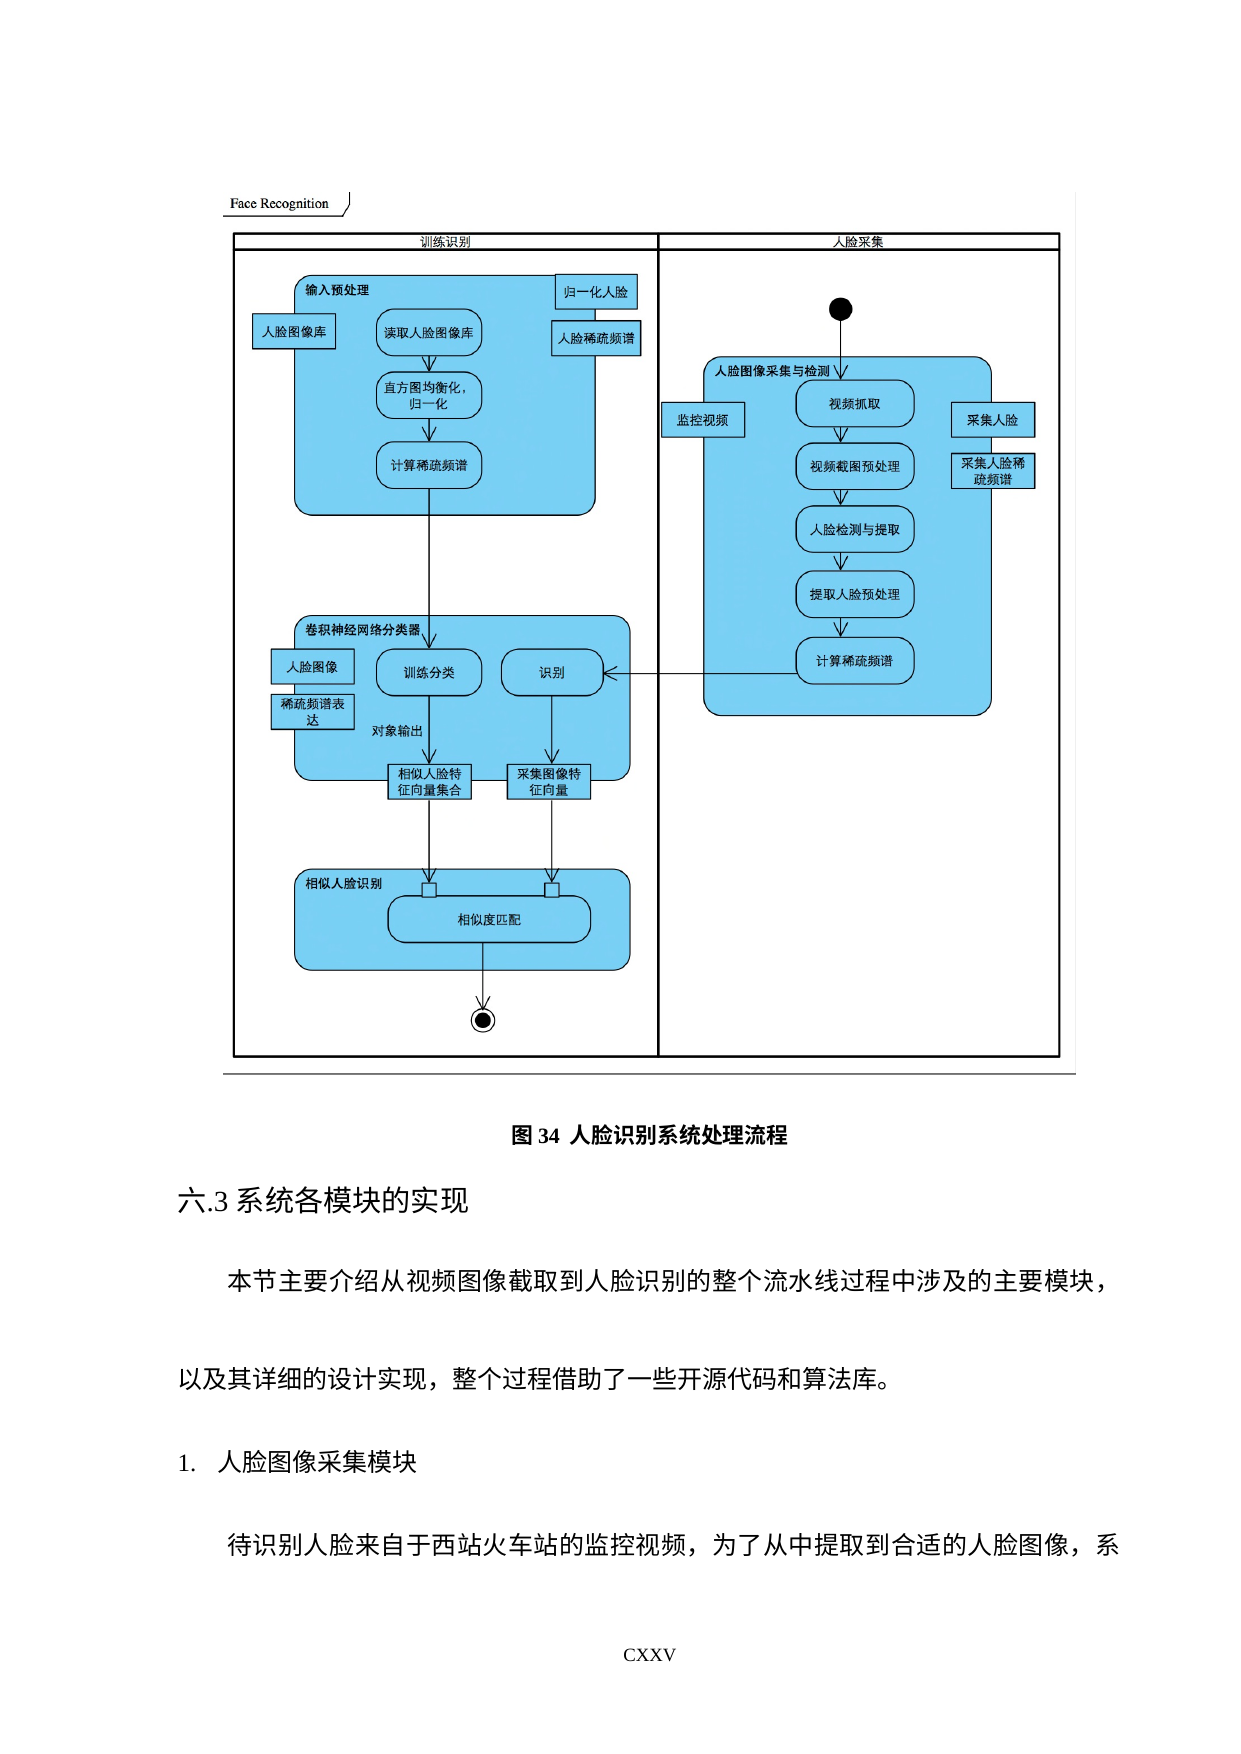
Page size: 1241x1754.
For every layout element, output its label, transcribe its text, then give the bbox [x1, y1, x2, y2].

picture [223, 192, 1076, 1076]
list 人脸图像采集模块 [177, 1428, 1122, 1493]
text 本节主要介绍从视频图像截取到人脸识别的整个流水线过程中涉及的主要模块，以及其详细的设计实现，整个过程借助了一些开源代码和算法库。 [177, 1247, 1122, 1410]
text 图 34 人脸识别系统处理流程 [177, 1117, 1122, 1150]
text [177, 1511, 1122, 1576]
subtitle 系统各模块的实现 [177, 1166, 1122, 1231]
